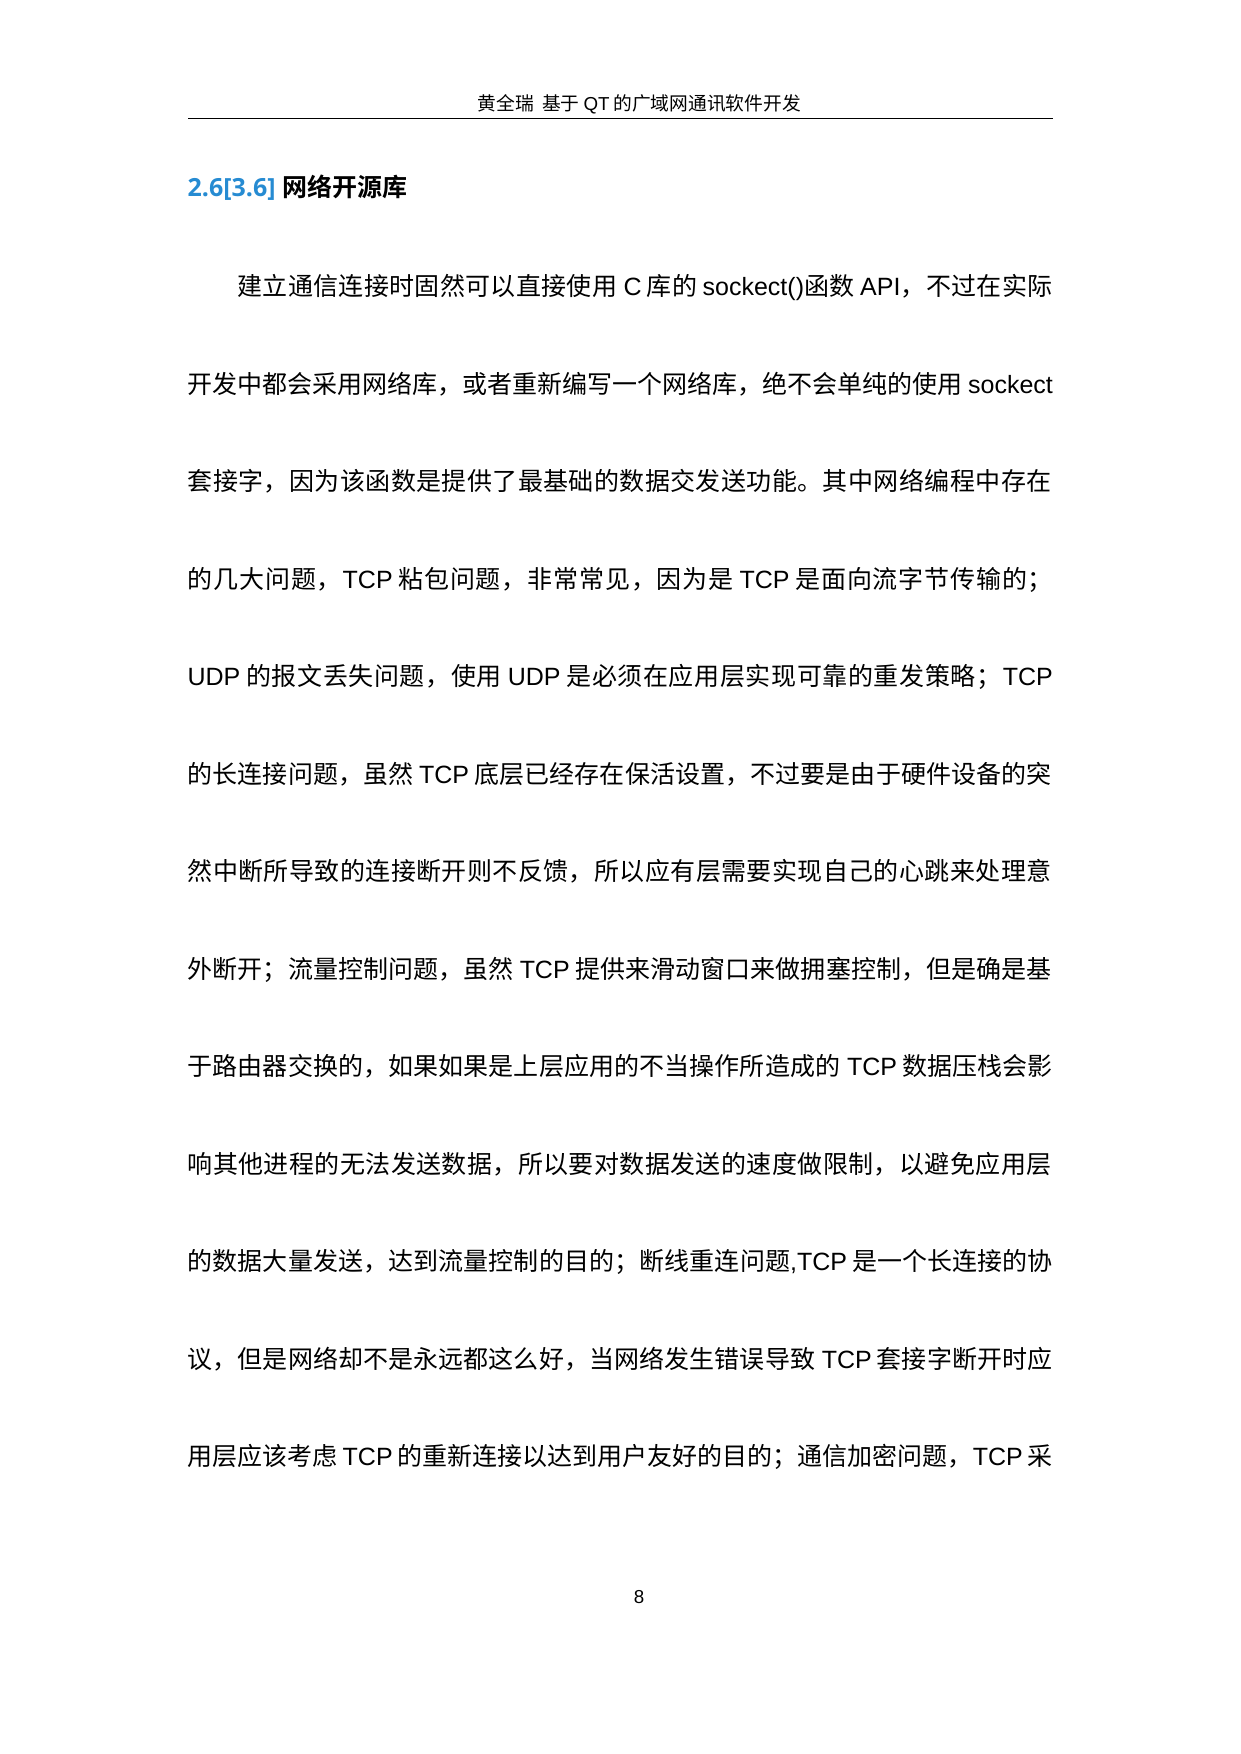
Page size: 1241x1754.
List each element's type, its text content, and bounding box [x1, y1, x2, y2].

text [187, 252, 1053, 1487]
subtitle 网络开源库 [187, 153, 1053, 218]
